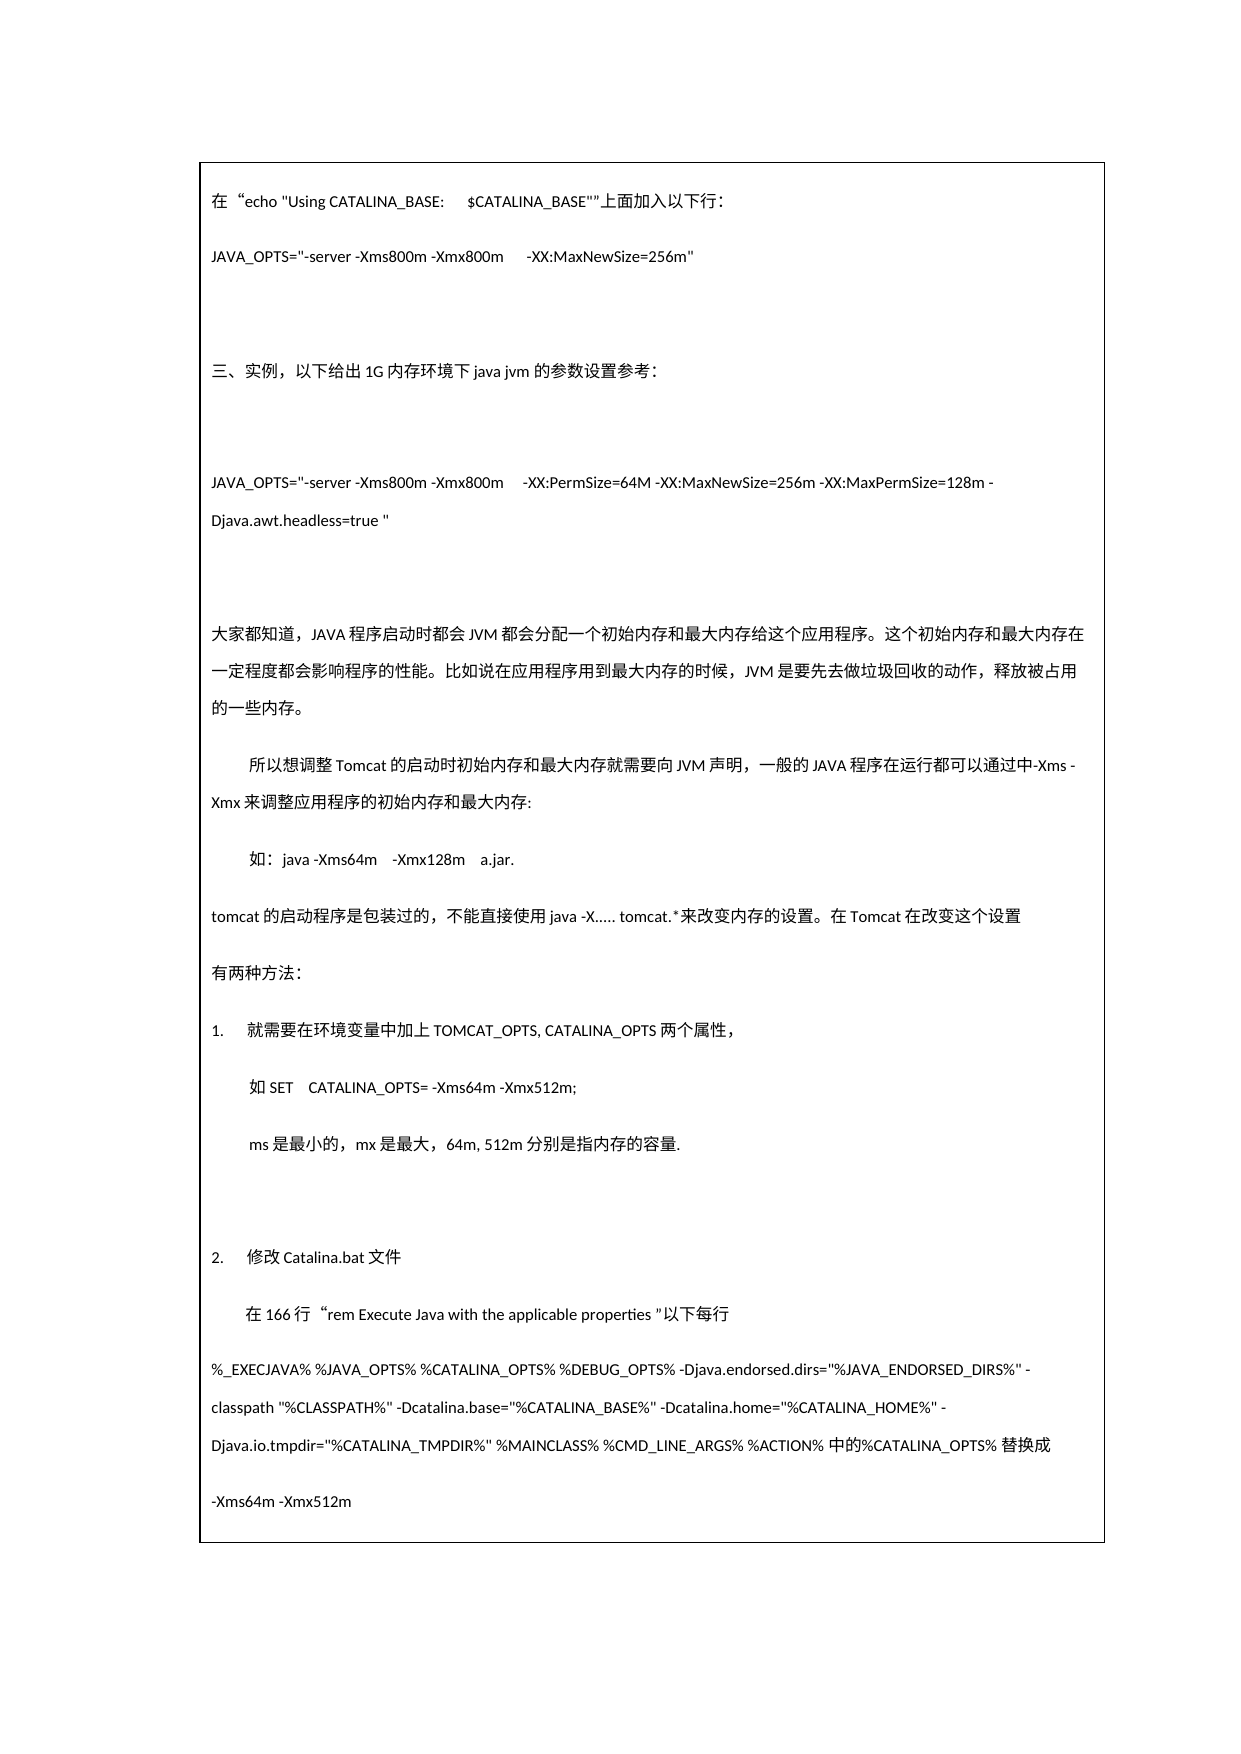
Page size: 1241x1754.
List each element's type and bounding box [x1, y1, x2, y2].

table_header [201, 163, 1104, 1542]
